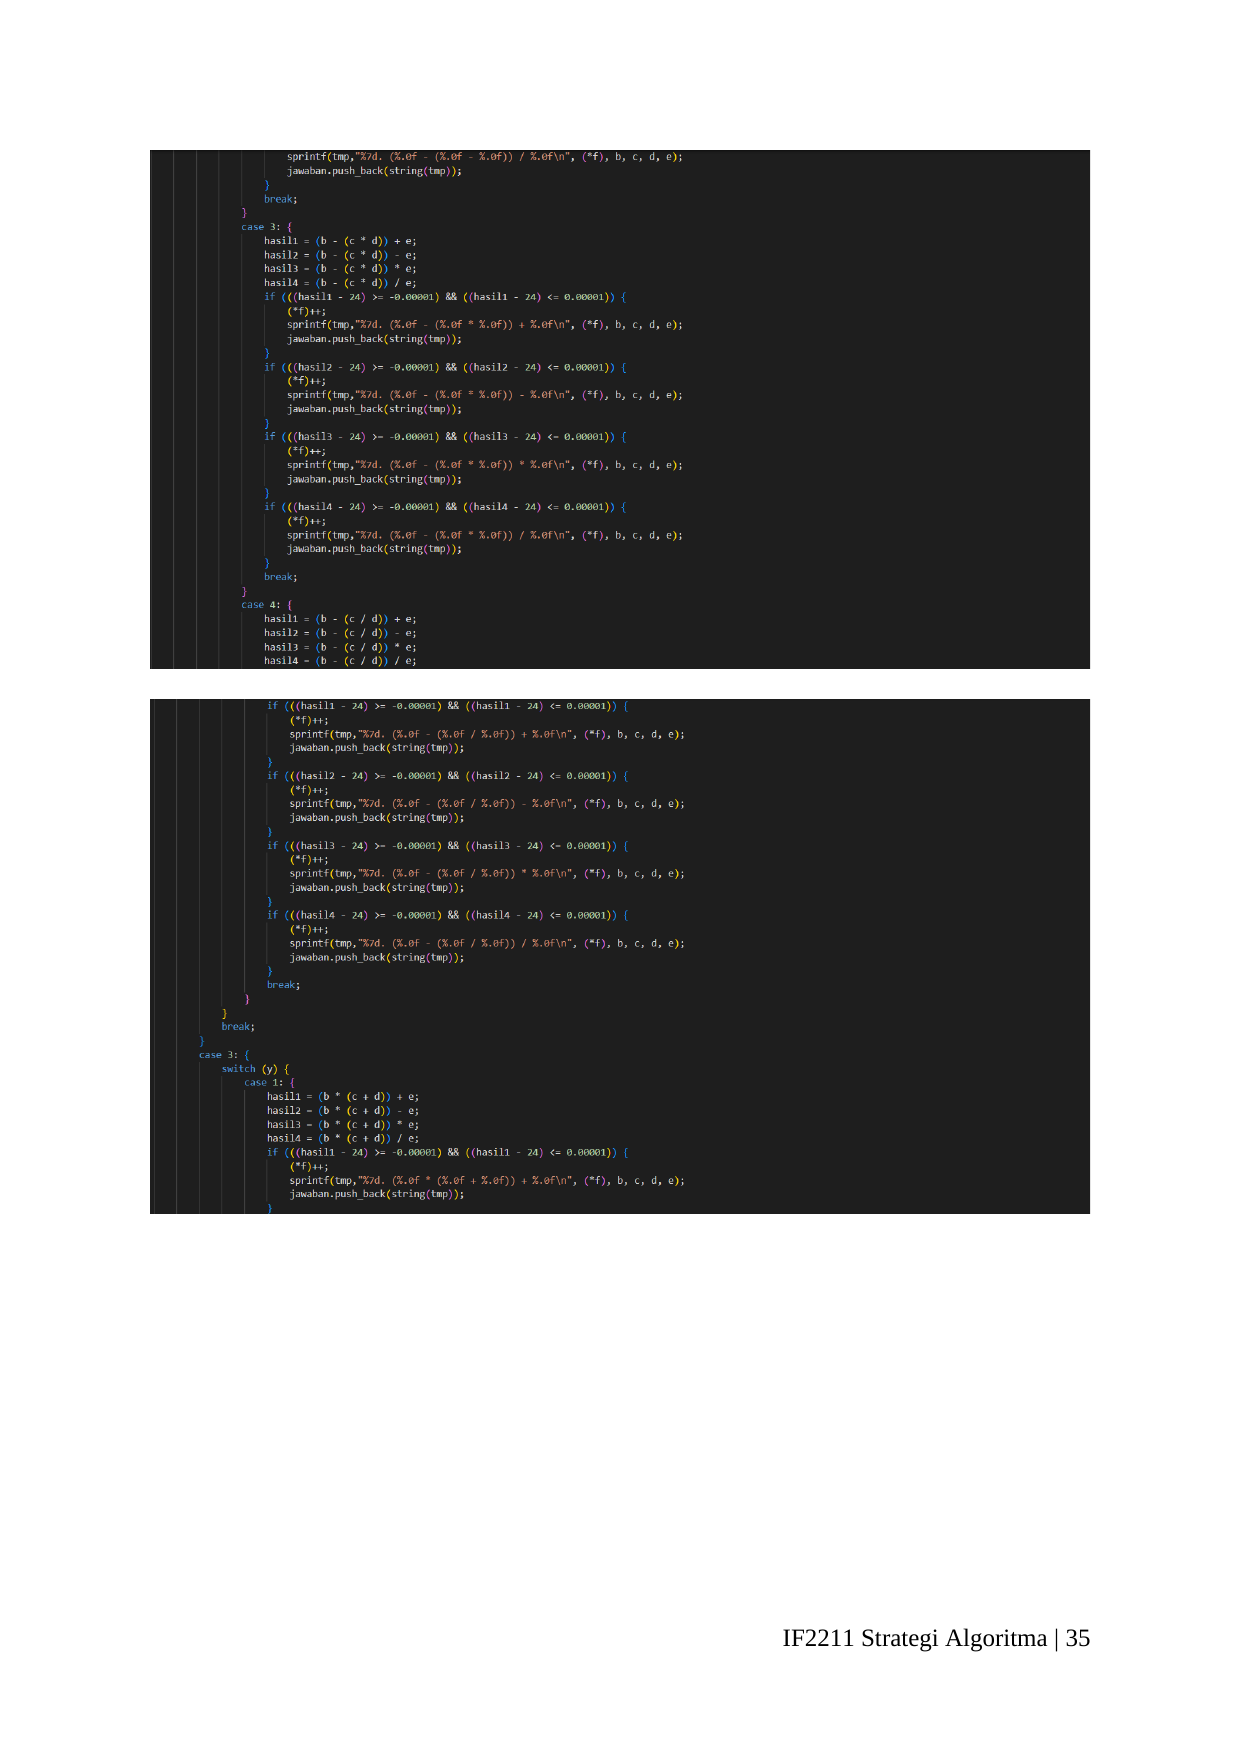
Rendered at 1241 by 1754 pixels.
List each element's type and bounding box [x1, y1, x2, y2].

picture [150, 150, 1091, 669]
picture [150, 699, 1091, 1214]
